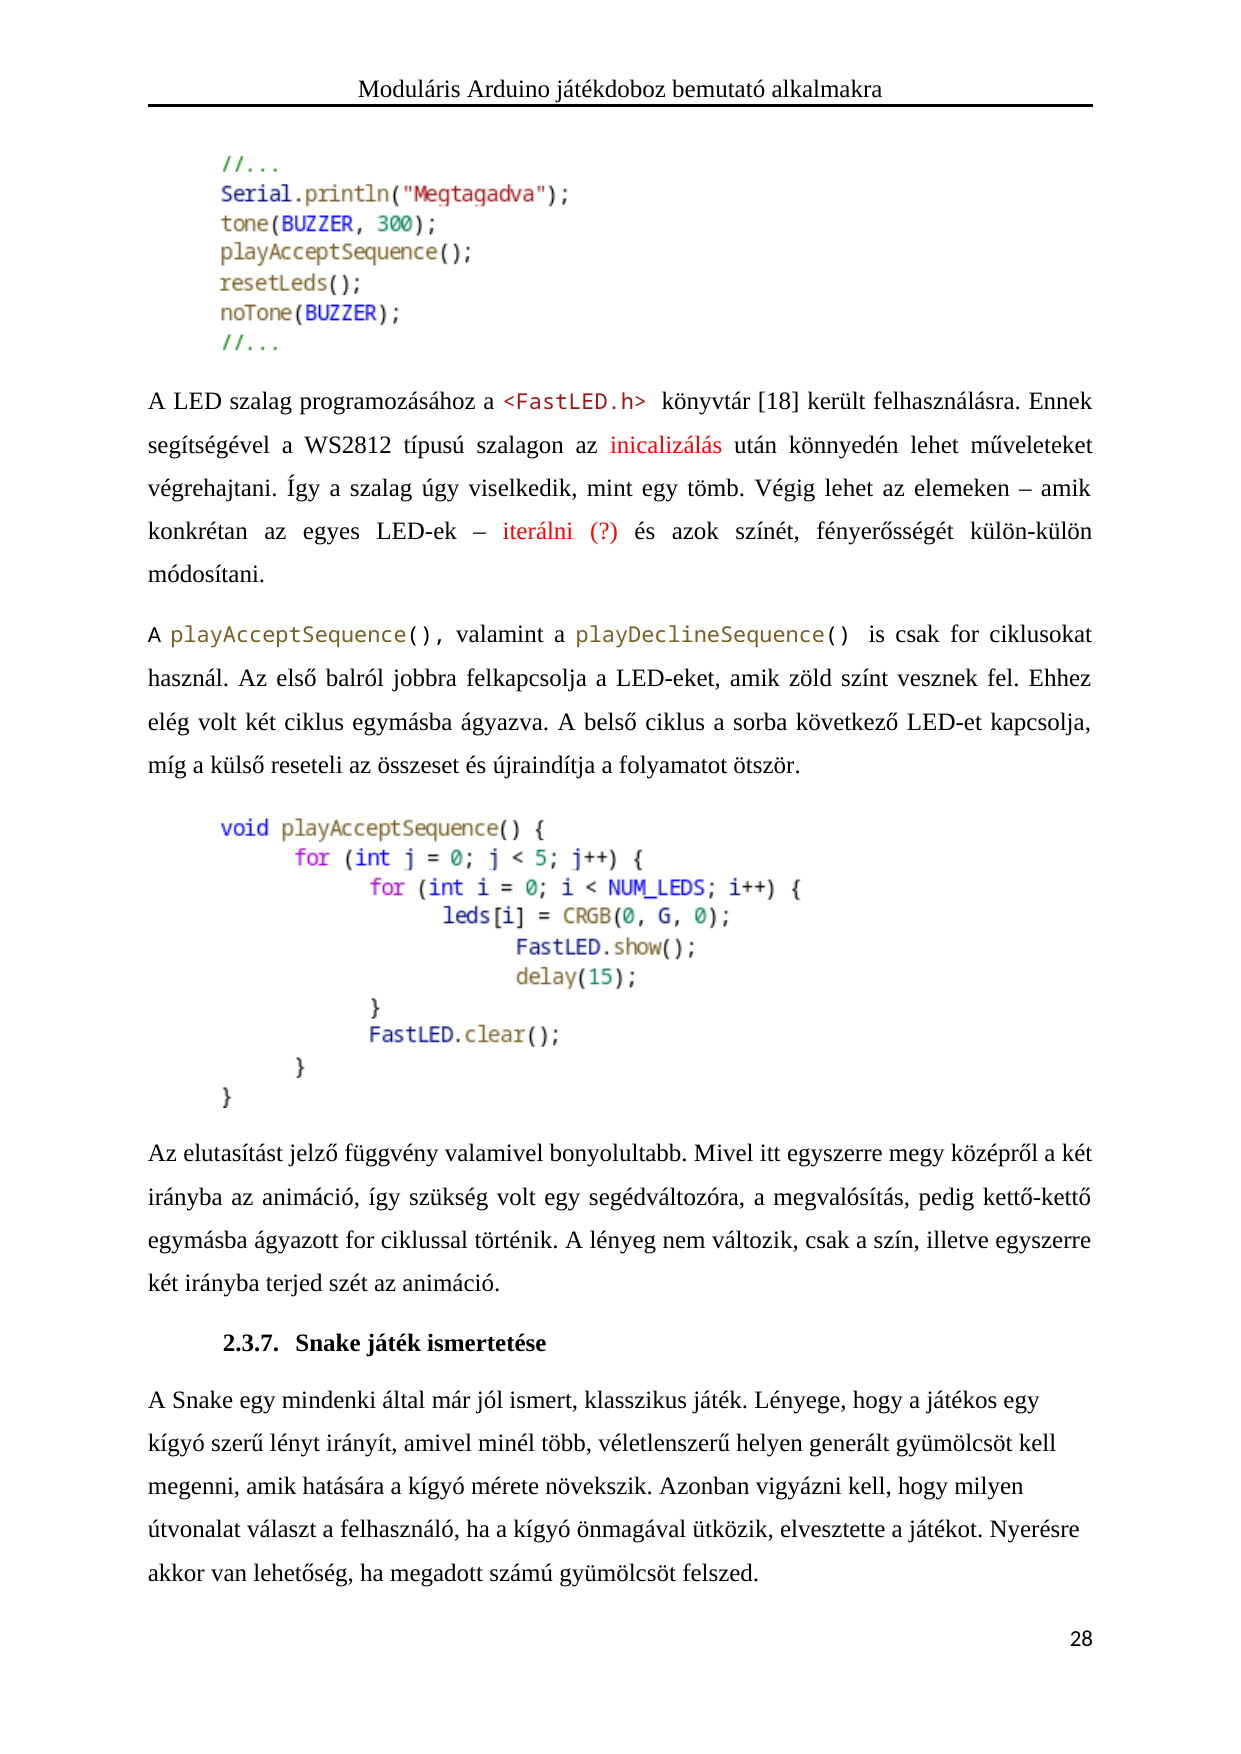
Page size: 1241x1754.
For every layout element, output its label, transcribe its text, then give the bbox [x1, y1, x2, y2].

text A playAcceptSequence(), valamint a playDeclineSequence() is csak for ciklusokat használ. Az első balról jobbra felkapcsolja a LED-eket, amik zöld színt vesznek fel. Ehhez elég volt két ciklus egymásba ágyazva. A belső ciklus a sorba következő LED-et kapcsolja, míg a külső reseteli az összeset és újraindítja a folyamatot ötször. [148, 619, 1093, 780]
subtitle Snake játék ismertetése [223, 1328, 1093, 1356]
text A LED szalag programozásához a <FastLED.h> könyvtár került felhasználásra. Ennek segítségével a WS2812 típusú szalagon az inicalizálás után könnyedén lehet műveleteket végrehajtani. Így a szalag úgy viselkedik, mint egy tömb. Végig lehet az elemeken – amik konkrétan az egyes LED-ek – iterálni (?) és azok színét, fényerősségét külön-külön módosítani. [148, 386, 1093, 588]
text A Snake egy mindenki által már jól ismert, klasszikus játék. Lényege, hogy a játékos egy kígyó szerű lényt irányít, amivel minél több, véletlenszerű helyen generált gyümölcsöt kell megenni, amik hatására a kígyó mérete növekszik. Azonban vigyázni kell, hogy milyen útvonalat választ a felhasználó, ha a kígyó önmagával ütközik, elvesztette a játékot. Nyerésre akkor van lehetőség, ha megadott számú gyümölcsöt felszed. [148, 1385, 1093, 1586]
text Az elutasítást jelző függvény valamivel bonyolultabb. Mivel itt egyszerre megy középről a két irányba az animáció, így szükség volt egy segédváltozóra, a megvalósítás, pedig kettő-kettő egymásba ágyazott for ciklussal történik. A lényeg nem változik, csak a szín, illetve egyszerre két irányba terjed szét az animáció. [148, 1138, 1093, 1297]
